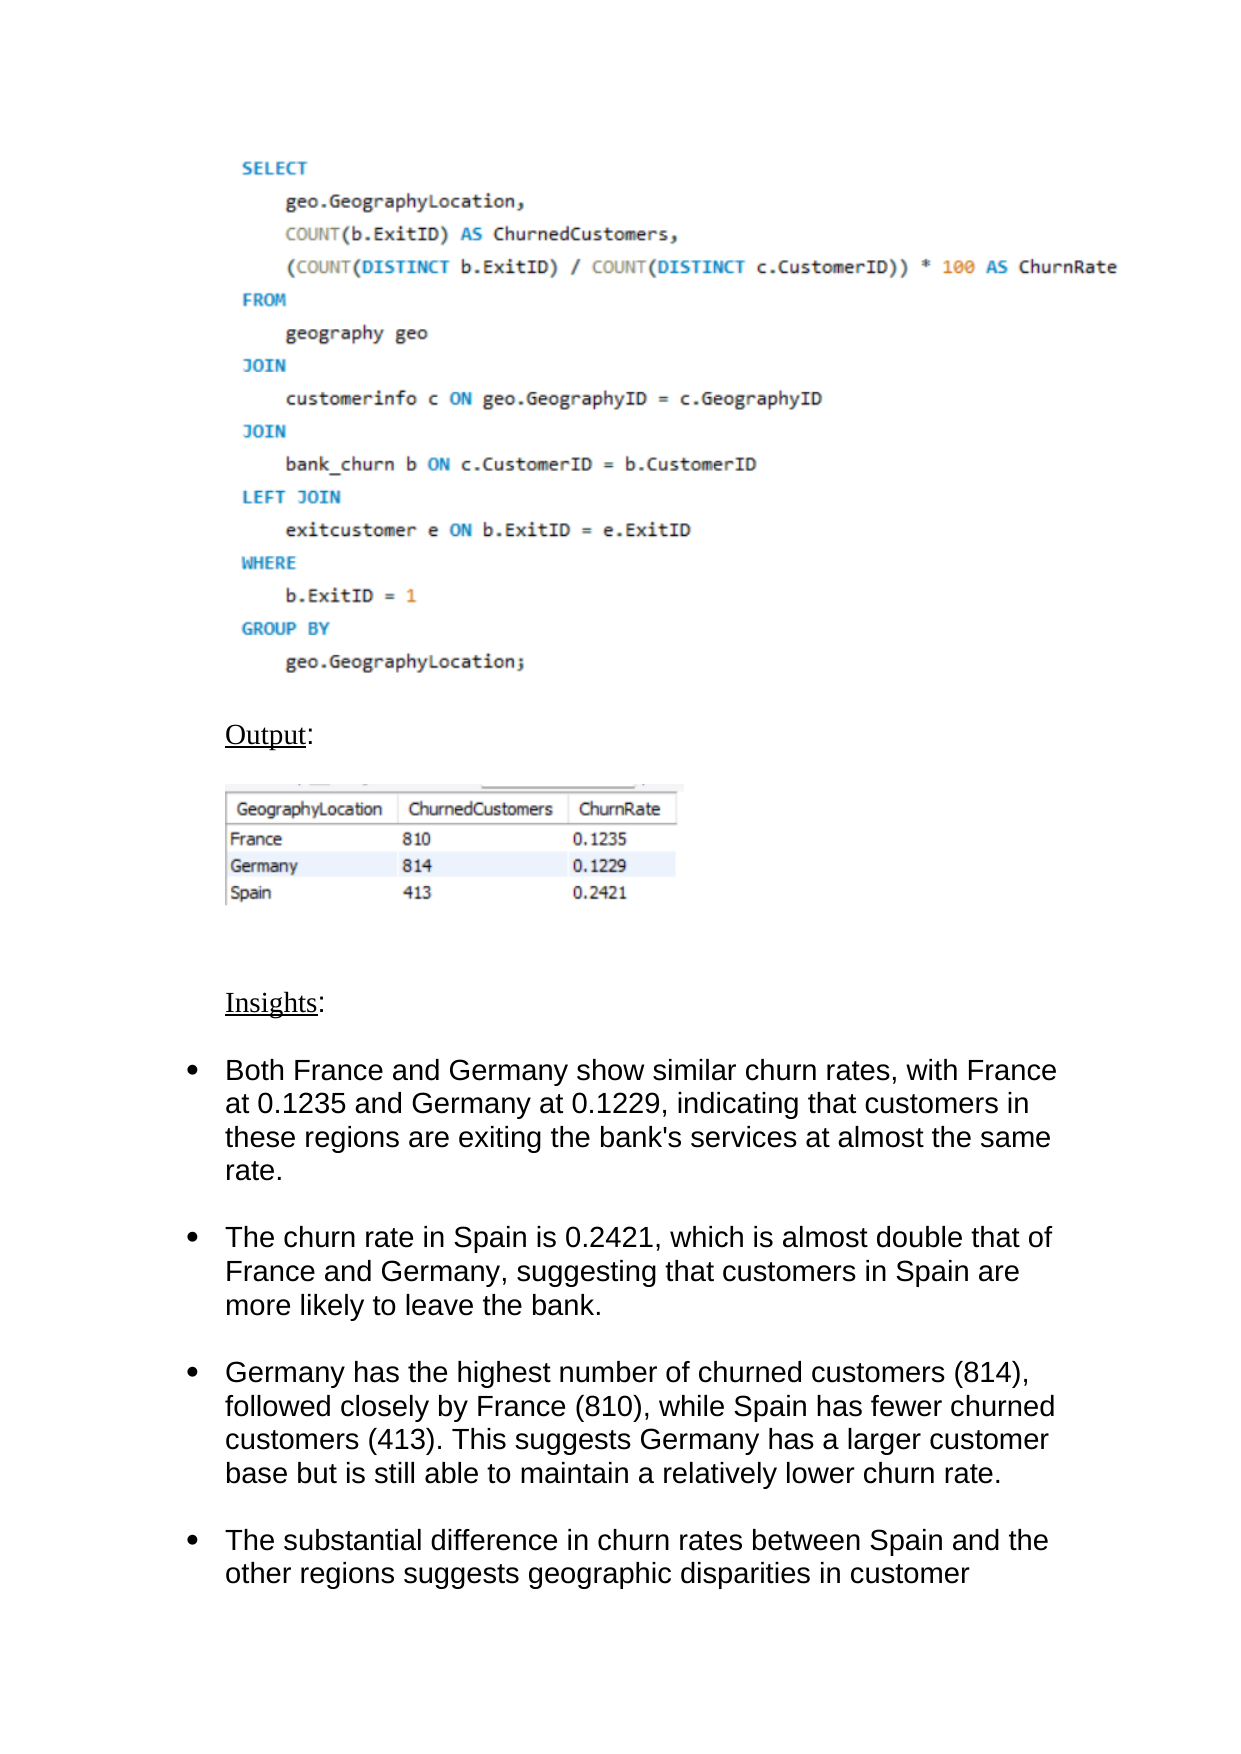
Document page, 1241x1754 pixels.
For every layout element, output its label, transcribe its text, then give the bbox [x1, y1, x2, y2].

list Both France and Germany show similar churn rates, with France at 0.1235 and Germany at 0.1229, indicating that customers in these regions are exiting the bank's services at almost the same rate. [187, 1052, 1090, 1187]
list Output: [225, 717, 1090, 751]
picture [225, 150, 1147, 684]
list Germany has the highest number of churned customers (814), followed closely by France (810), while Spain has fewer churned customers (413). This suggests Germany has a larger customer base but is still able to maintain a relatively lower churn rate. [187, 1355, 1090, 1489]
picture [225, 784, 684, 919]
list The churn rate in Spain is 0.2421, which is almost double that of France and Germany, suggesting that customers in Spain are more likely to leave the bank. [187, 1220, 1090, 1321]
list Insights: [225, 985, 1090, 1019]
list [187, 1523, 1090, 1590]
